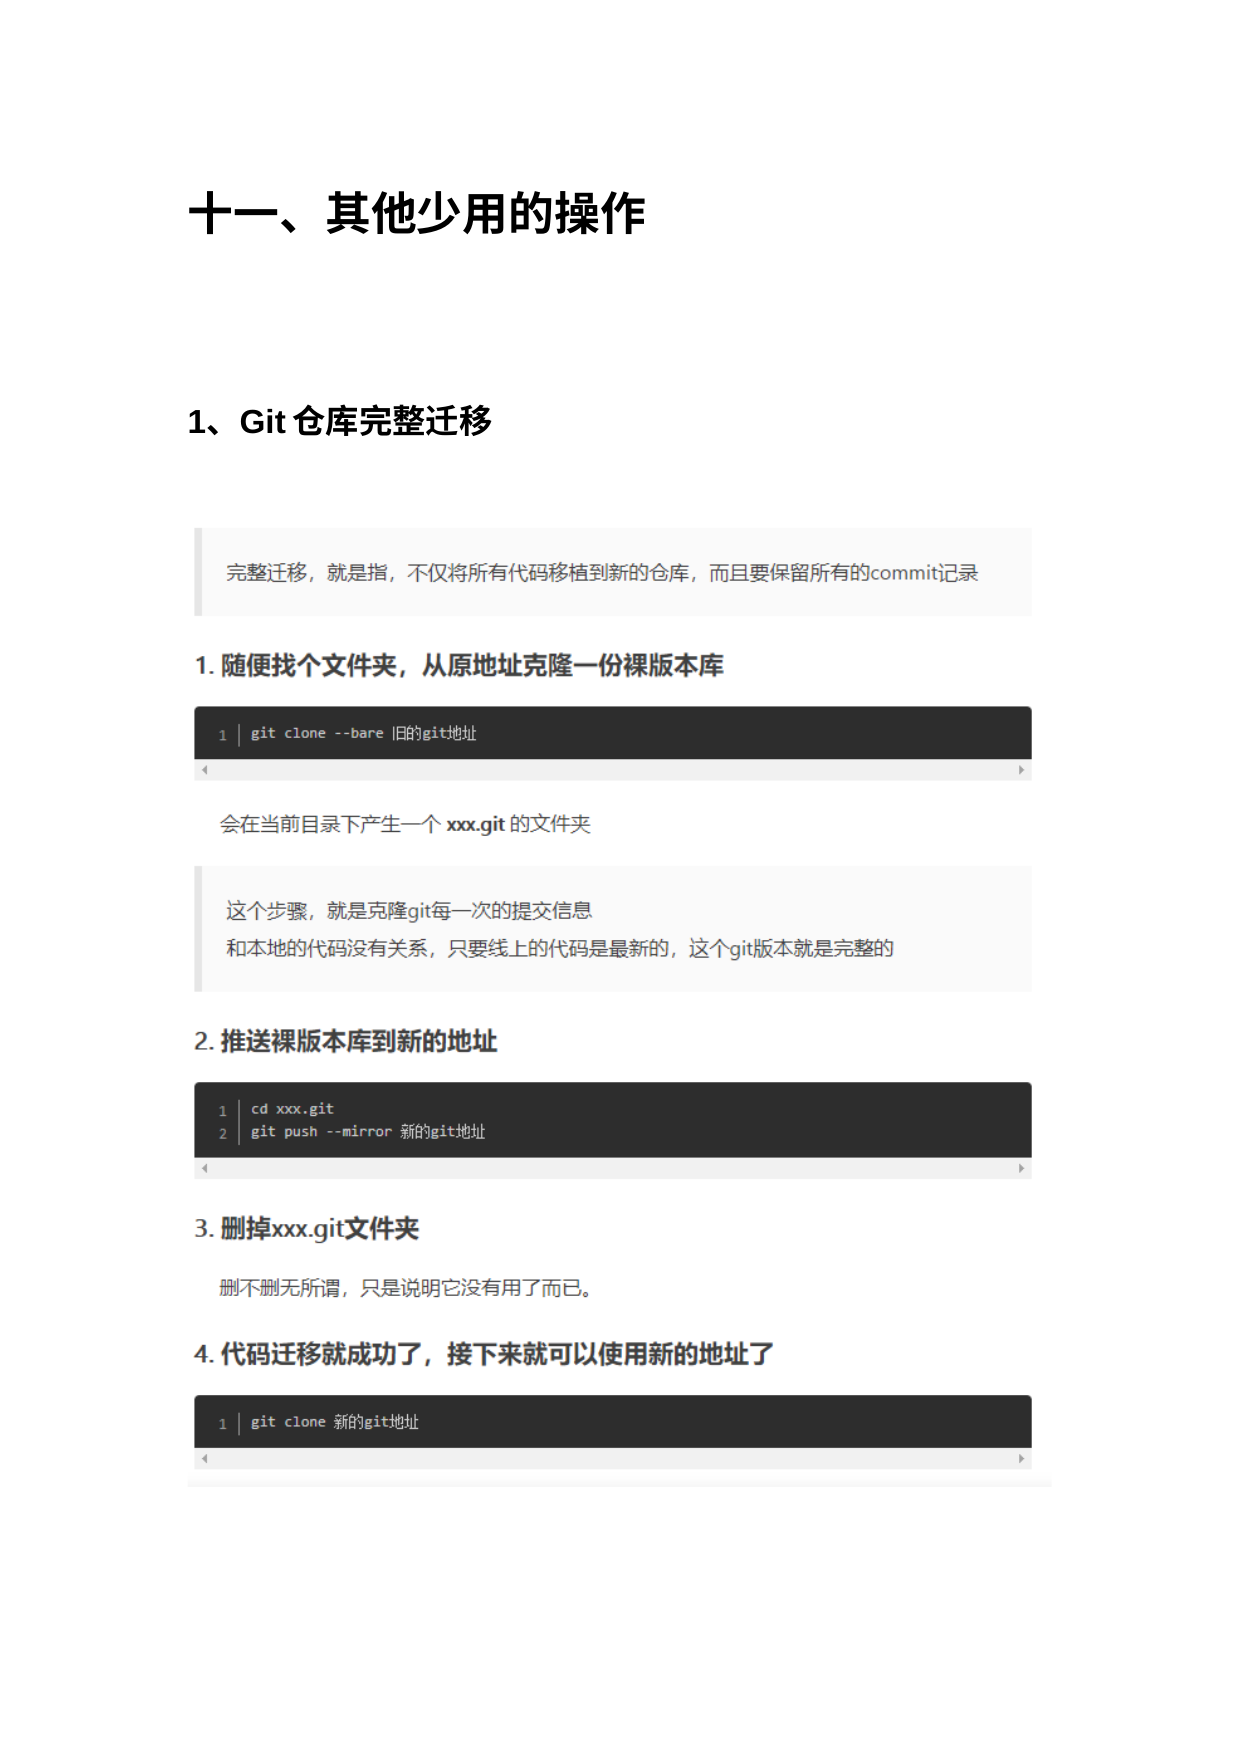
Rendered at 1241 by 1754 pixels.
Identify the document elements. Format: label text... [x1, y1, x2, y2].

subtitle 1、Git仓库完整迁移 [187, 387, 1053, 452]
subtitle 其他少用的操作 [187, 162, 1053, 259]
picture [187, 513, 1052, 1487]
